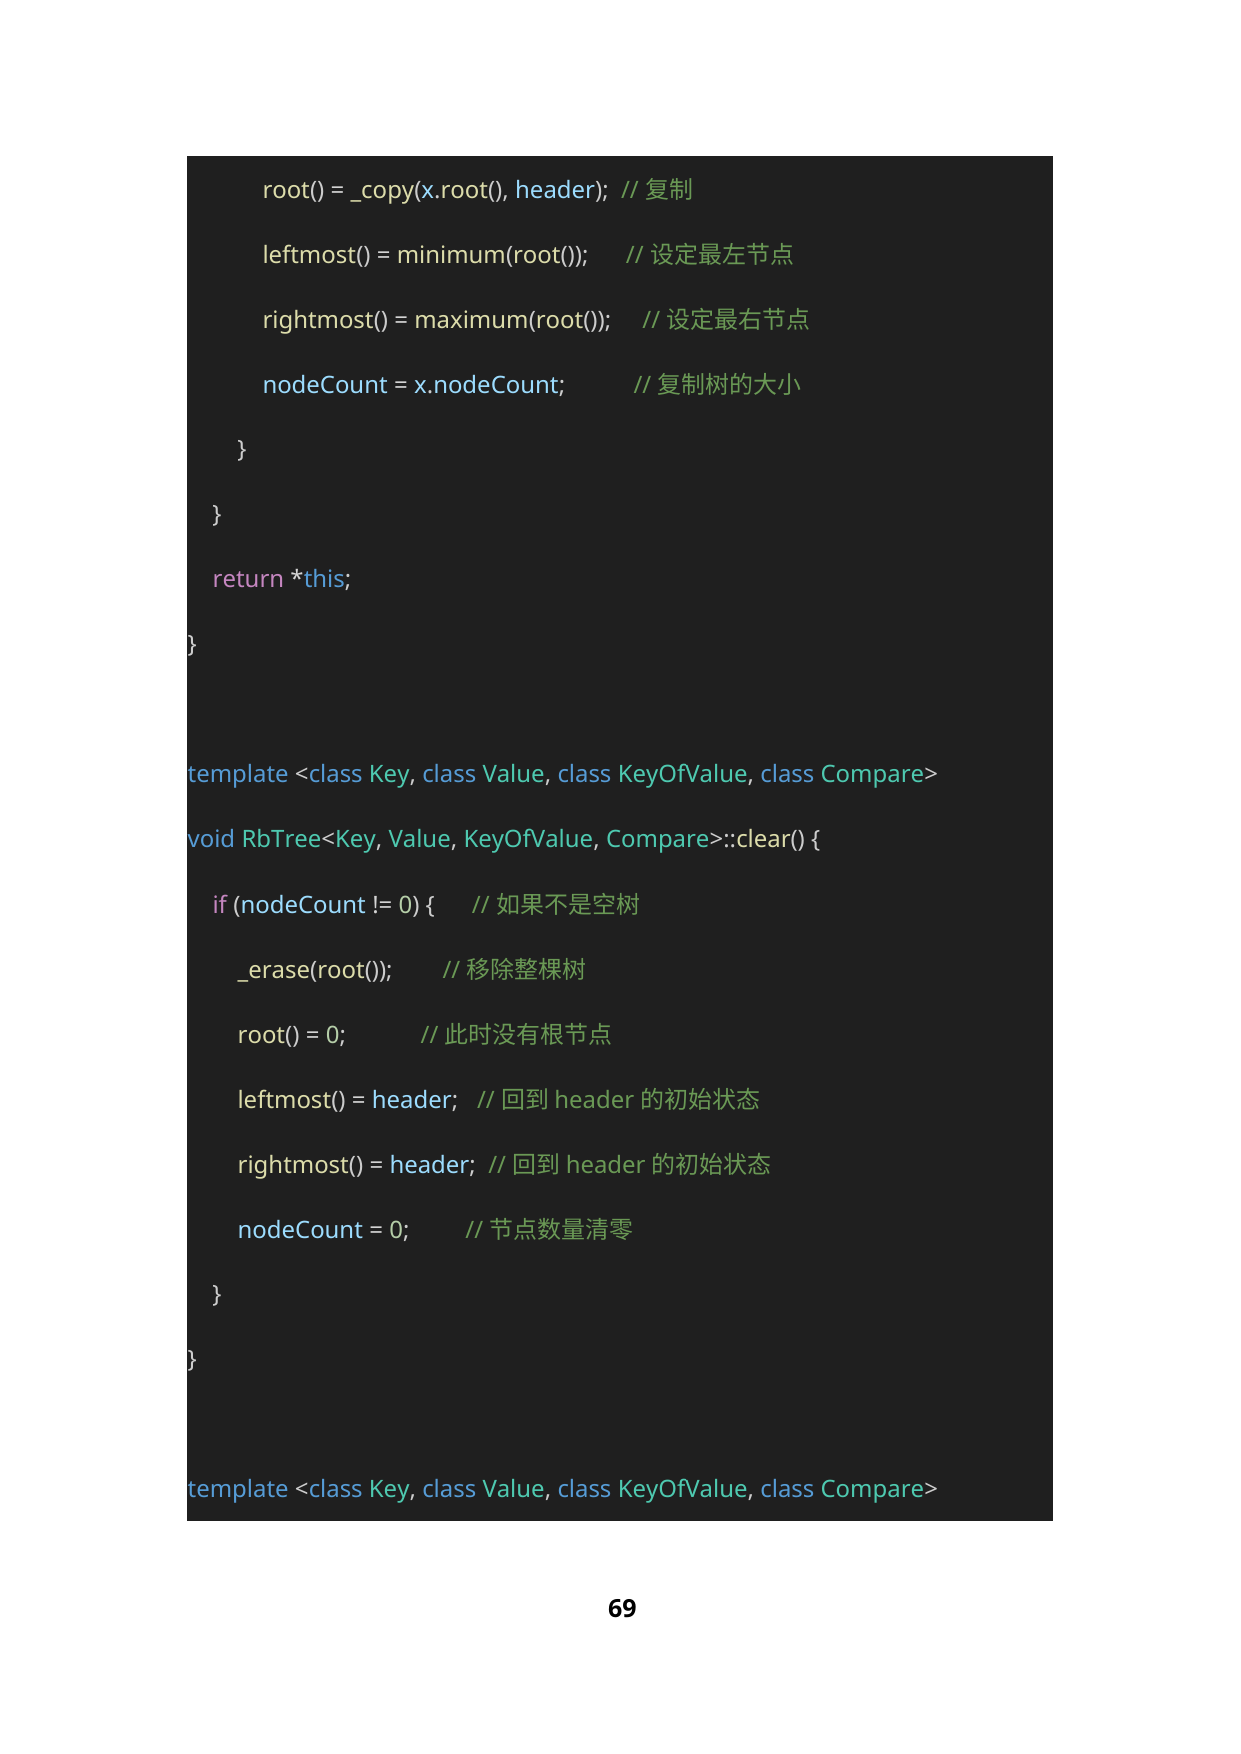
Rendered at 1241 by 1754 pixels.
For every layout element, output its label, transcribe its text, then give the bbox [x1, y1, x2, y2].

text } [187, 1261, 1053, 1326]
text void RbTree<Key, Value, KeyOfValue, Compare>::clear() { [187, 806, 1053, 871]
text rightmost() = maximum(root()); // 设定最右节点 [187, 286, 1053, 351]
text template <class Key, class Value, class KeyOfValue, class Compare> [187, 1456, 1053, 1521]
text nodeCount = 0; // 节点数量清零 [187, 1196, 1053, 1261]
text return *this; [187, 546, 1053, 611]
text if (nodeCount != 0) { // 如果不是空树 [187, 871, 1053, 936]
text _erase(root()); // 移除整棵树 [187, 936, 1053, 1001]
text leftmost() = minimum(root()); // 设定最左节点 [187, 221, 1053, 286]
text } [187, 481, 1053, 546]
text nodeCount = x.nodeCount; // 复制树的大小 [187, 351, 1053, 416]
text root() = 0; // 此时没有根节点 [187, 1001, 1053, 1066]
text root() = _copy(x.root(), header); // 复制 [187, 156, 1053, 221]
text } [187, 611, 1053, 676]
text template <class Key, class Value, class KeyOfValue, class Compare> [187, 741, 1053, 806]
text } [187, 416, 1053, 481]
text leftmost() = header; // 回到 header 的初始状态 [187, 1066, 1053, 1131]
text rightmost() = header; // 回到 header 的初始状态 [187, 1131, 1053, 1196]
text } [187, 1326, 1053, 1391]
